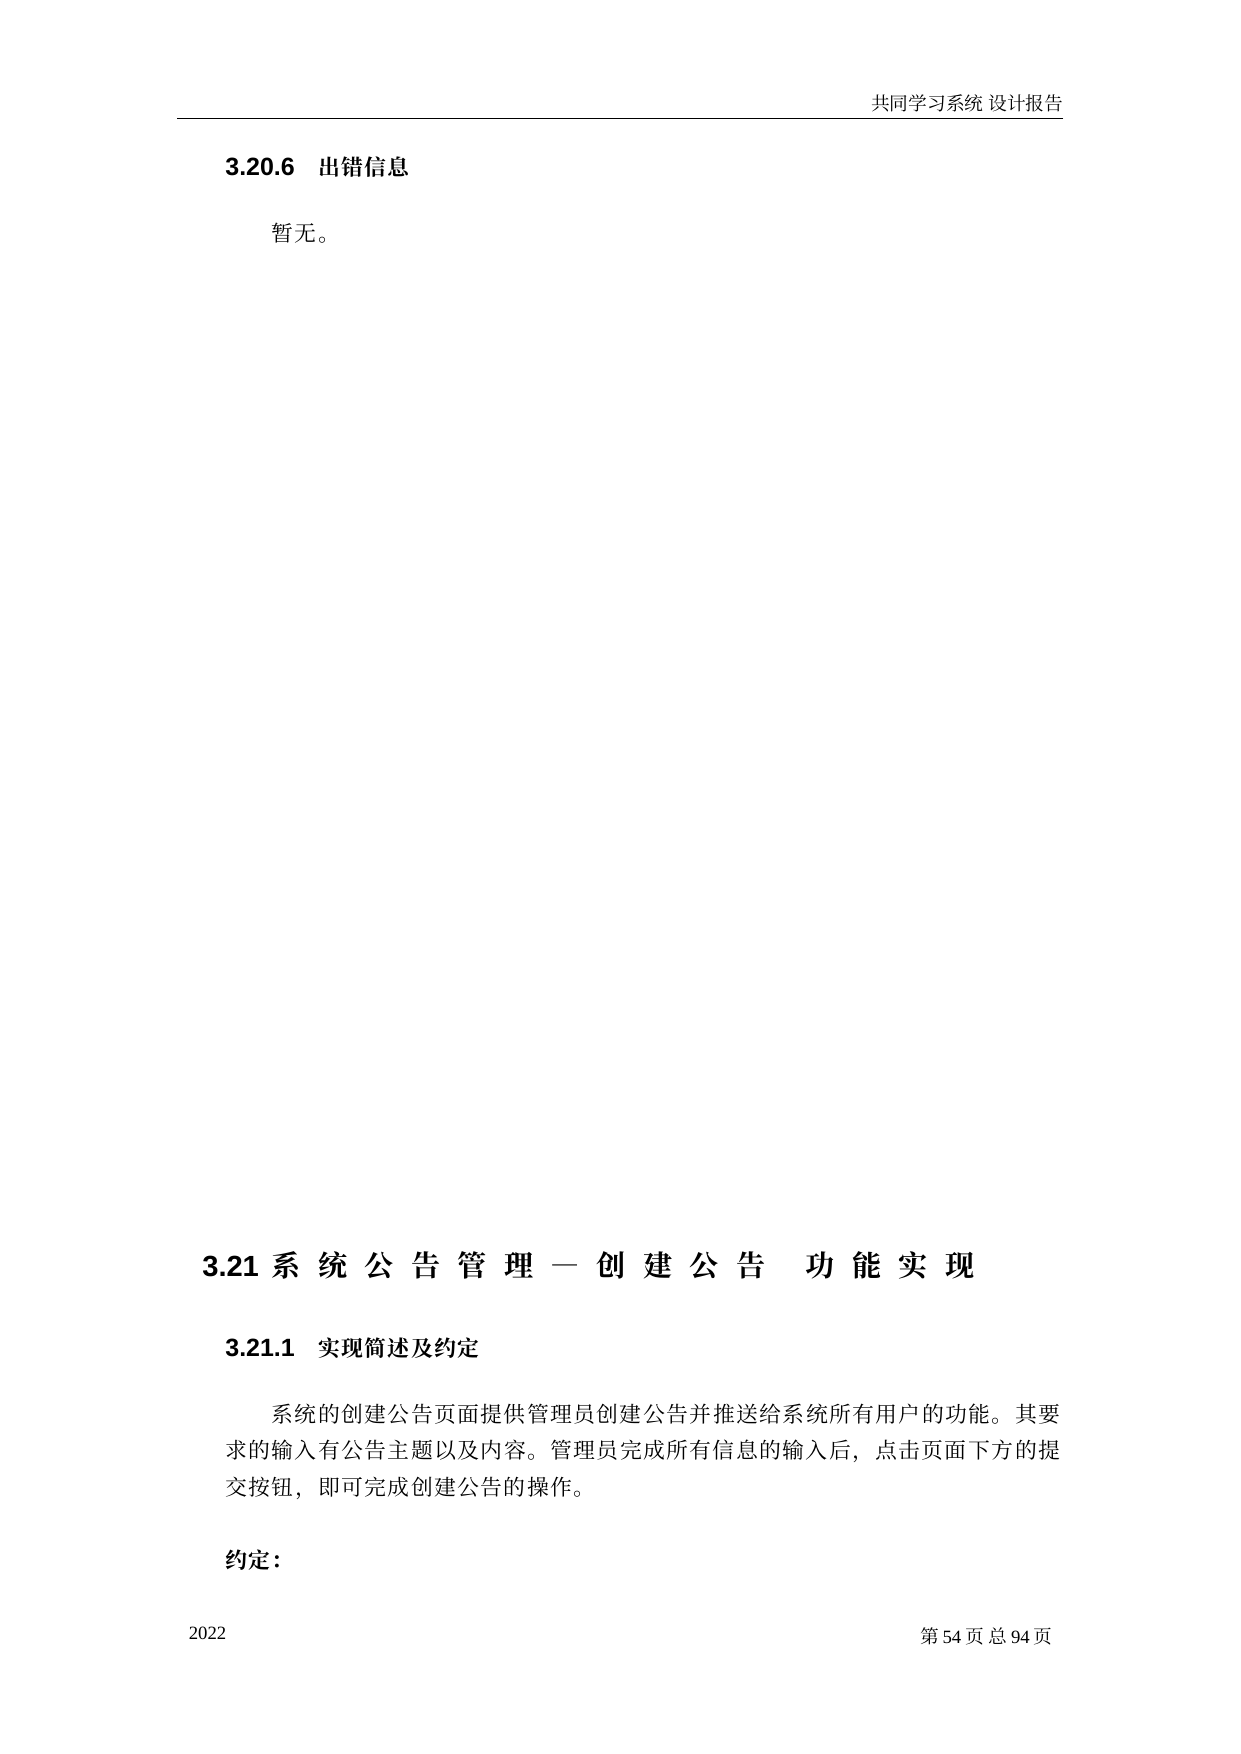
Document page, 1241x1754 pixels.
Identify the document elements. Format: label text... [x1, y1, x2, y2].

subtitle 系统公告管理—创建公告 功能实现 [191, 1227, 1061, 1300]
text 暂无。 [266, 213, 1061, 250]
subtitle 出错信息 [208, 148, 1061, 184]
text 系统的创建公告页面提供管理员创建公告并推送给系统所有用户的功能。其要求的输入有公告主题以及内容。管理员完成所有信息的输入后，点击页面下方的提交按钮，即可完成创建公告的操作。 [222, 1395, 1061, 1504]
subtitle 实现简述及约定 [208, 1329, 1061, 1366]
text 约定： [193, 1541, 1061, 1577]
